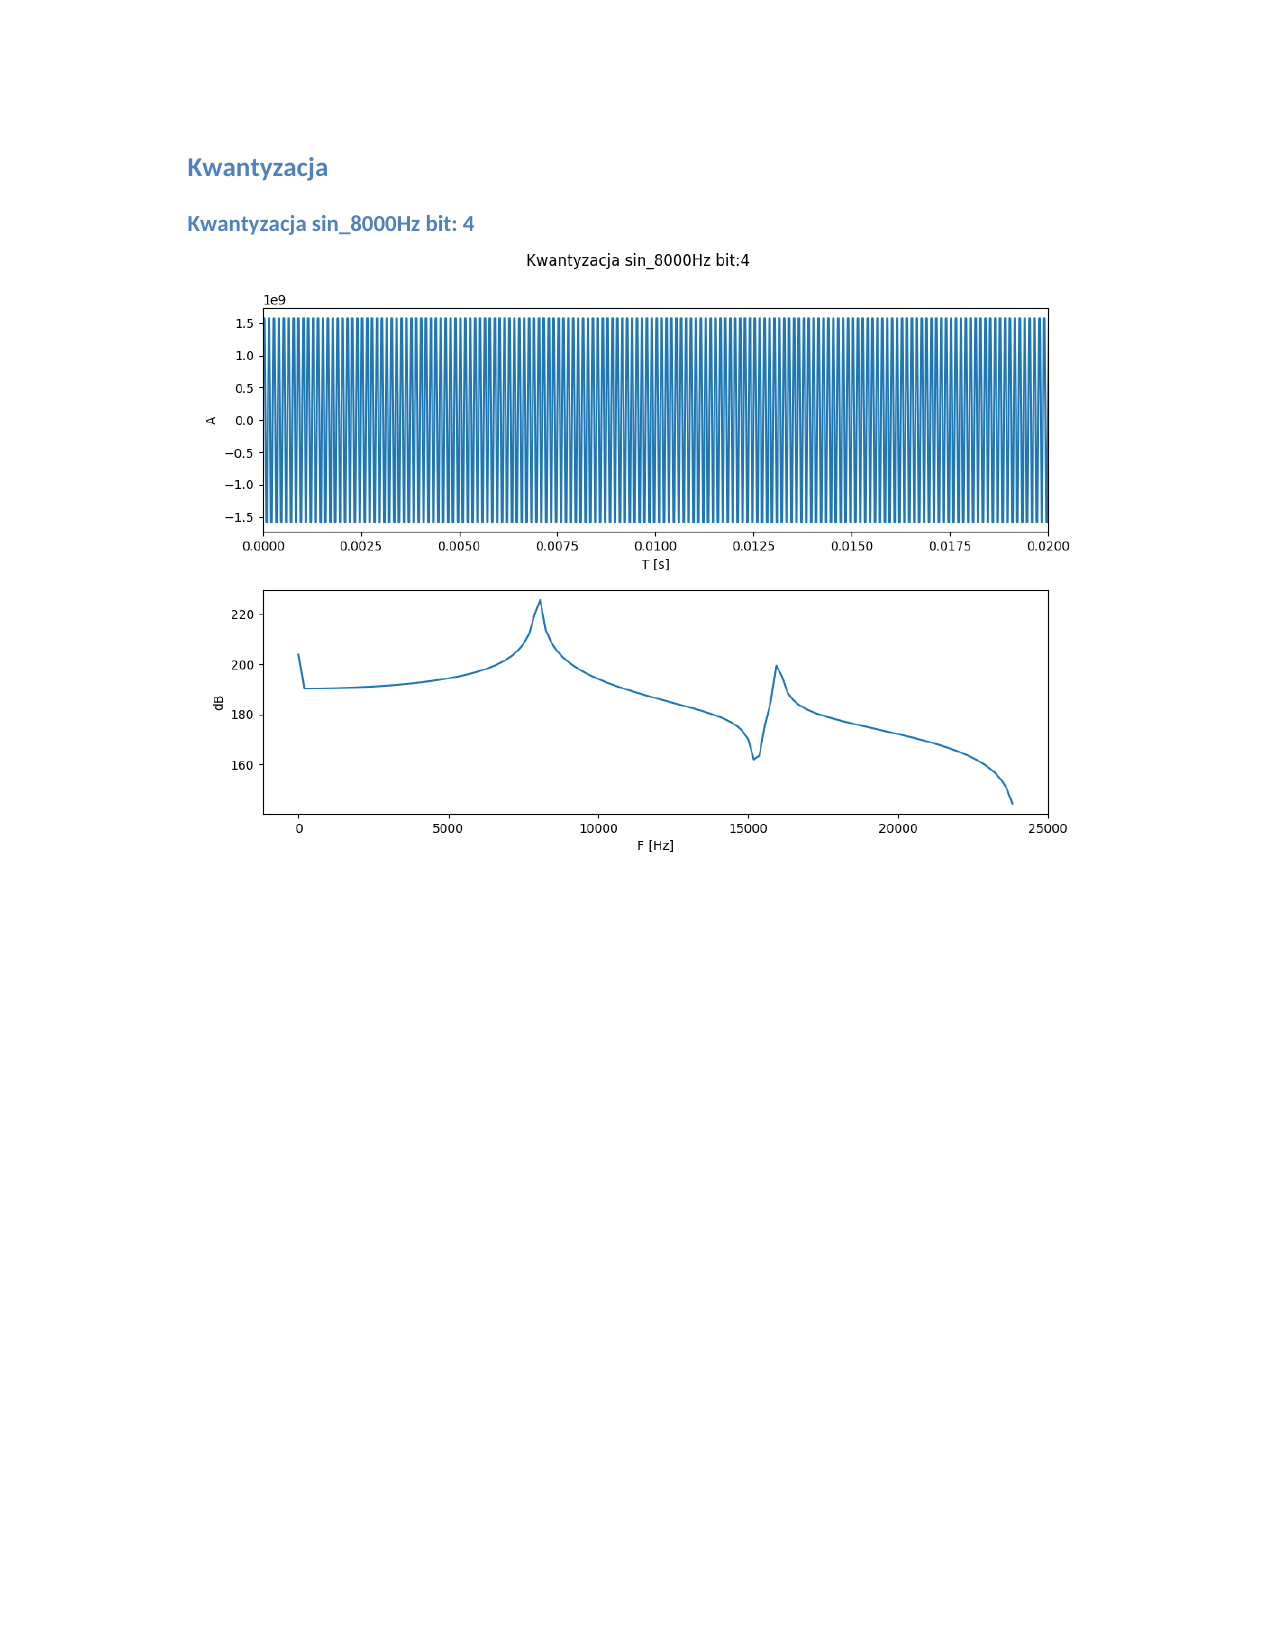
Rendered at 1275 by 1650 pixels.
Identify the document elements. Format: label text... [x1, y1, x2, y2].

subtitle Kwantyzacja sin_8000Hz bit: 4 [187, 209, 1087, 237]
subtitle Kwantyzacja [187, 150, 1087, 183]
picture [187, 241, 1088, 871]
